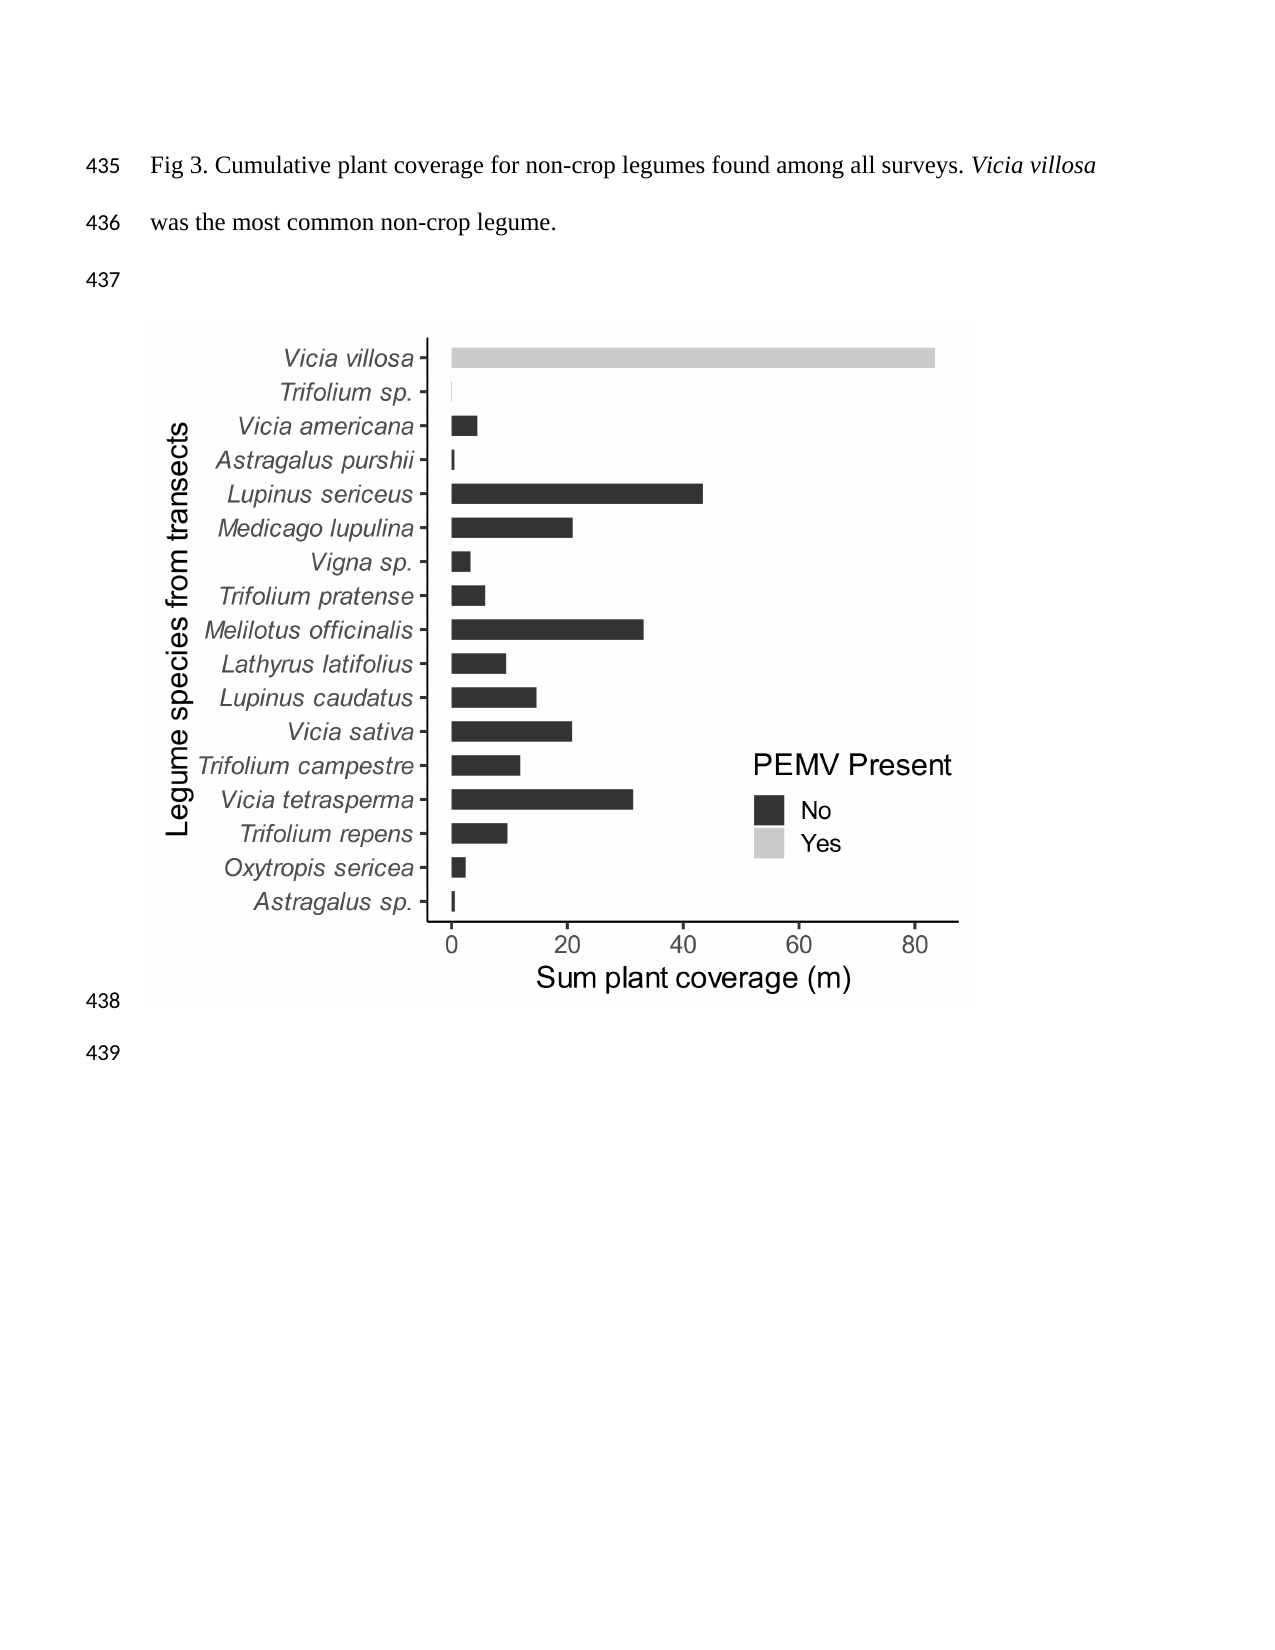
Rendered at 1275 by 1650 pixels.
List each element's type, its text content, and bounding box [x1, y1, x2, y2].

picture [150, 322, 974, 1009]
text Fig 3. Cumulative plant coverage for non-crop legumes found among all surveys. Vicia villosa was the most common non-crop legume. [150, 150, 1125, 236]
